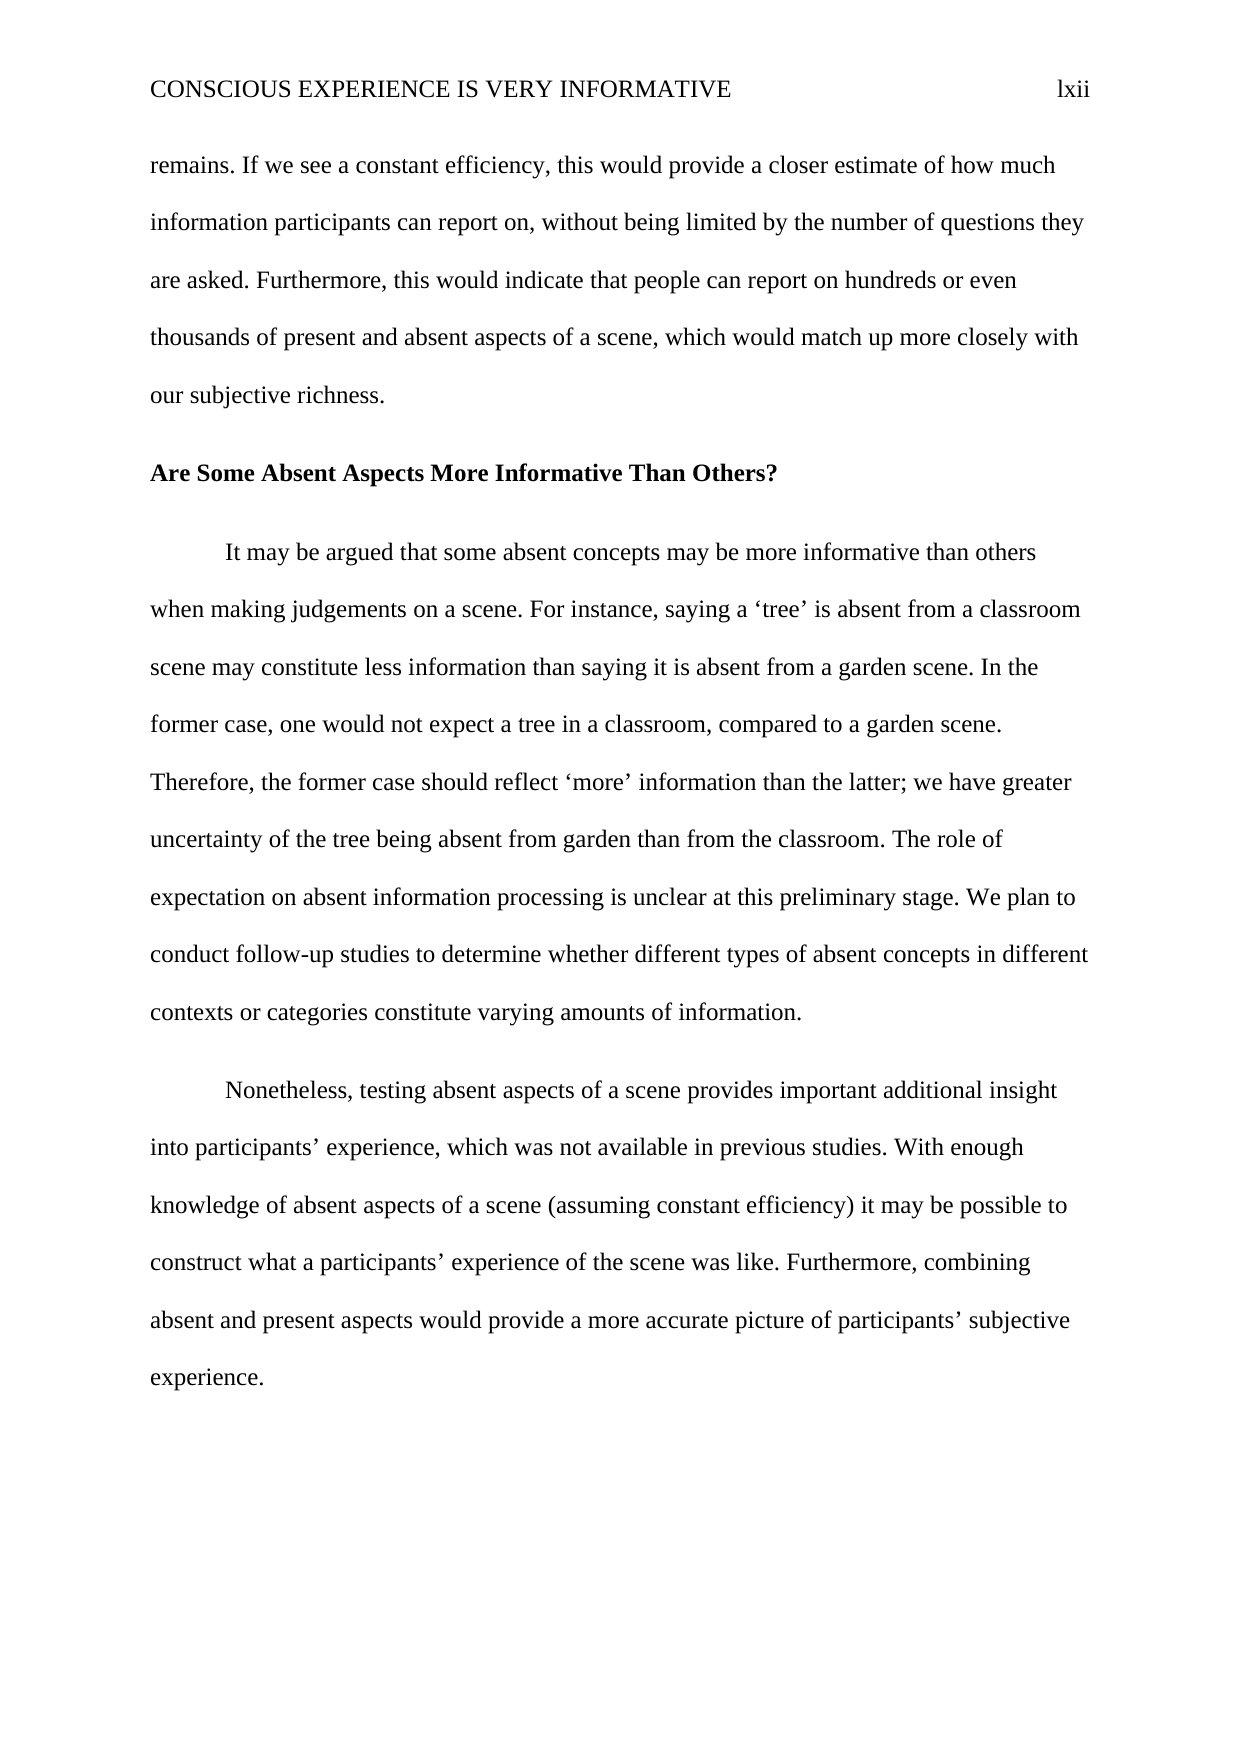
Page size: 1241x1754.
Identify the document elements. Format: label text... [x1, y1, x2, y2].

text Nonetheless, testing absent aspects of a scene provides important additional insight into participants’ experience, which was not available in previous studies. With enough knowledge of absent aspects of a scene (assuming constant efficiency) it may be possible to construct what a participants’ experience of the scene was like. Furthermore, combining absent and present aspects would provide a more accurate picture of participants’ subjective experience. [150, 1075, 1090, 1391]
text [150, 150, 1090, 409]
text Are Some Absent Aspects More Informative Than Others? [150, 458, 1090, 487]
text It may be argued that some absent concepts may be more informative than others when making judgements on a scene. For instance, saying a ‘tree’ is absent from a classroom scene may constitute less information than saying it is absent from a garden scene. In the former case, one would not expect a tree in a classroom, compared to a garden scene. Therefore, the former case should reflect ‘more’ information than the latter; we have greater uncertainty of the tree being absent from garden than from the classroom. The role of expectation on absent information processing is unclear at this preliminary stage. We plan to conduct follow-up studies to determine whether different types of absent concepts in different contexts or categories constitute varying amounts of information. [150, 537, 1090, 1025]
